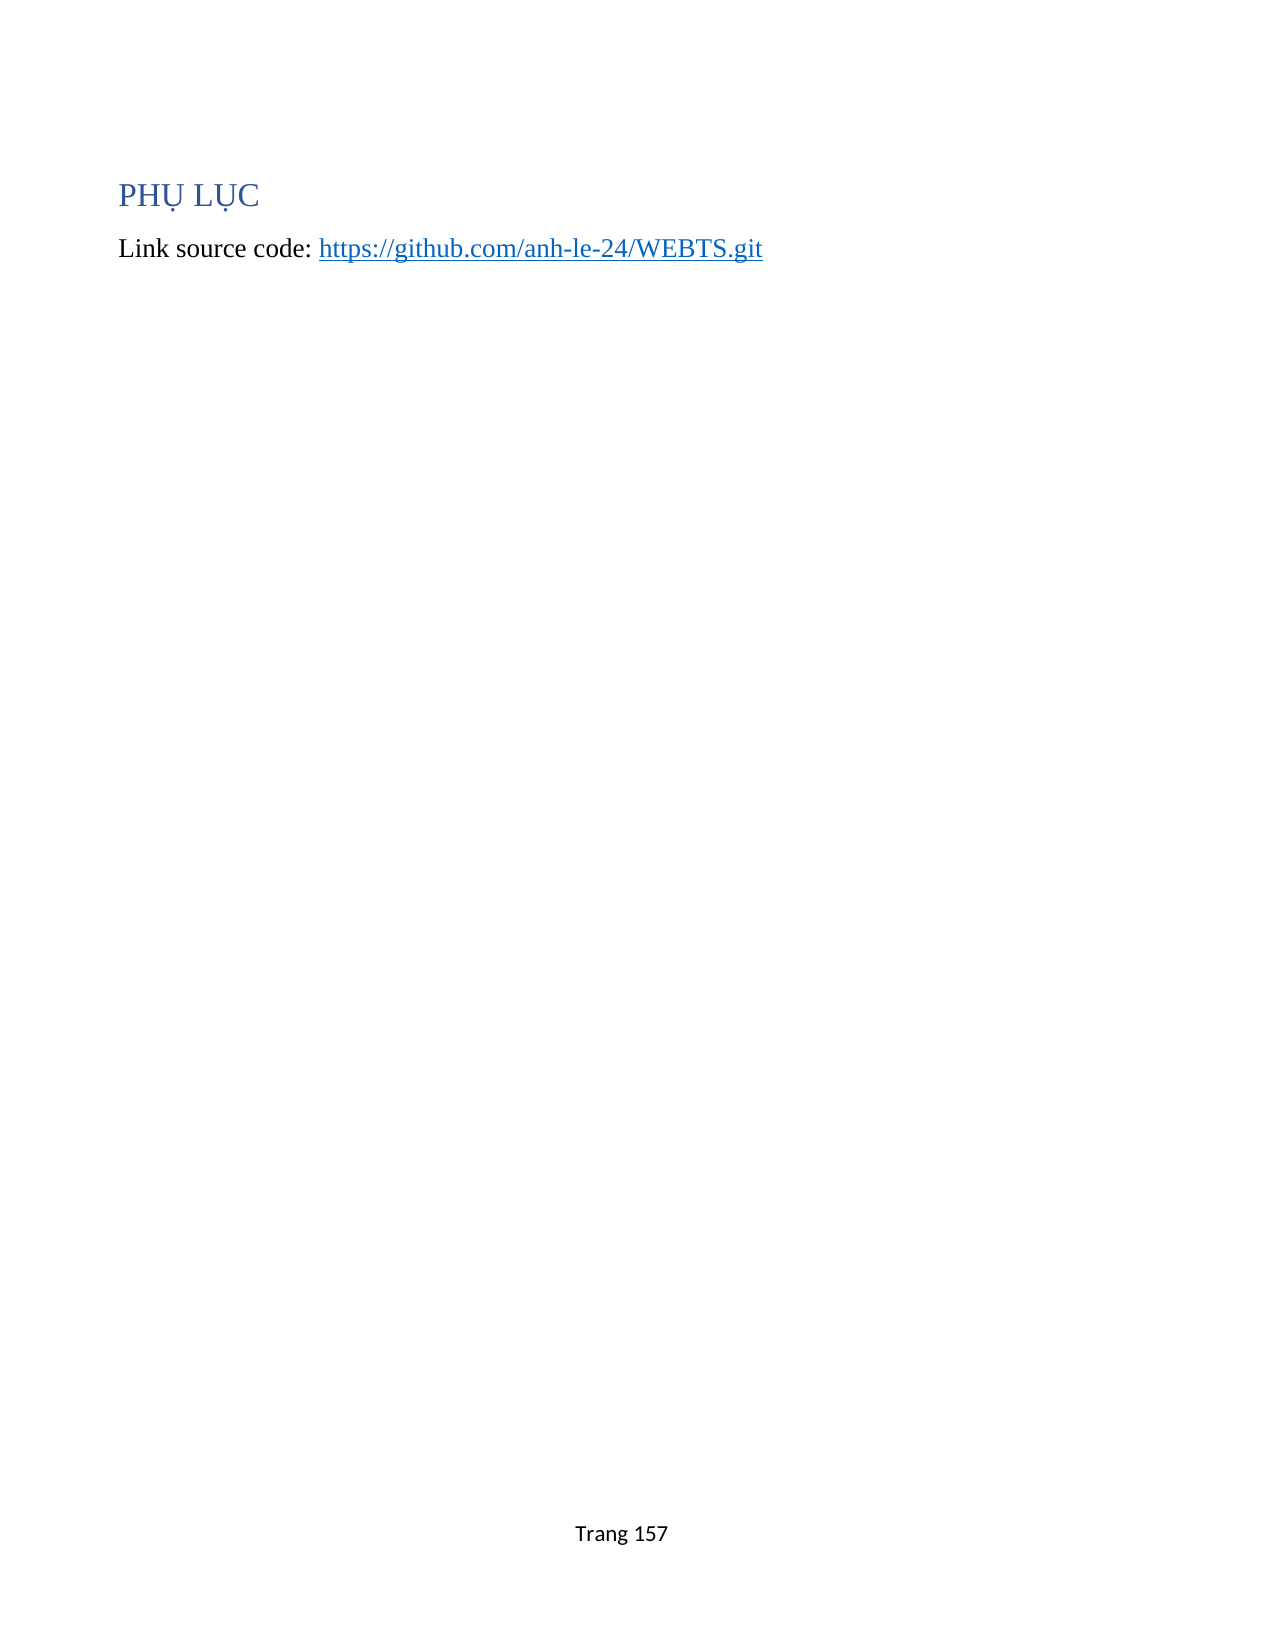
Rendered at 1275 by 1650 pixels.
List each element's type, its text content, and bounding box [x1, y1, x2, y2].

text Link source code: https://github.com/anh-le-24/WEBTS.git [118, 232, 1125, 264]
subtitle PHỤ LỤC [118, 175, 1125, 213]
